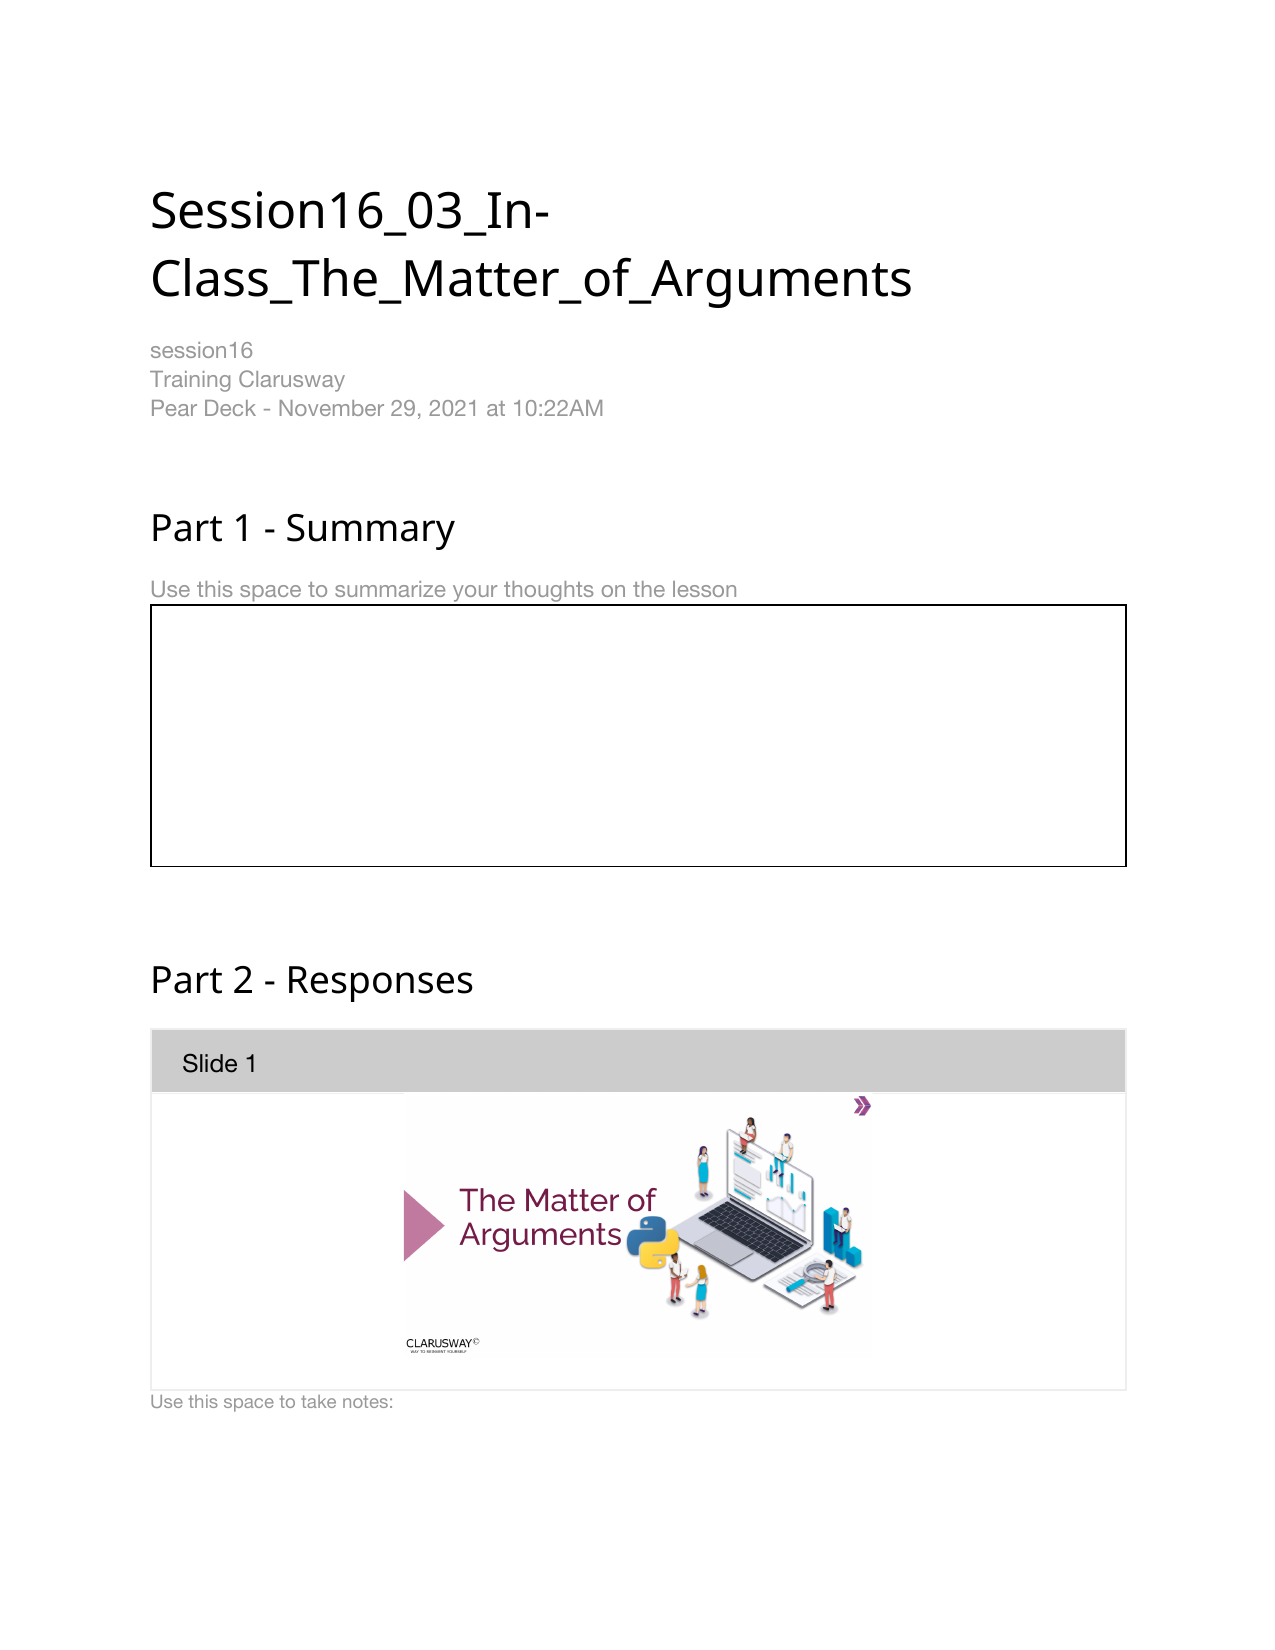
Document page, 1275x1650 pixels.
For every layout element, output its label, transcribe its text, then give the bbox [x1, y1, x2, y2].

subtitle Part 1 - Summary [150, 501, 1125, 552]
table_header Slide 1 [152, 1030, 1125, 1092]
text Use this space to take notes: [150, 1391, 1125, 1414]
subtitle Session16_03_In-Class_The_Matter_of_Arguments [150, 175, 1125, 311]
picture [403, 1093, 873, 1358]
text Use this space to summarize your thoughts on the lesson [150, 575, 1125, 604]
text session16 [150, 336, 1125, 365]
table_cell [152, 1094, 1125, 1389]
text Pear Deck - November 29, 2021 at 10:22AM [150, 394, 1125, 423]
table_header [152, 606, 1125, 866]
subtitle Part 2 - Responses [150, 954, 1125, 1005]
text Training Clarusway [150, 365, 1125, 394]
